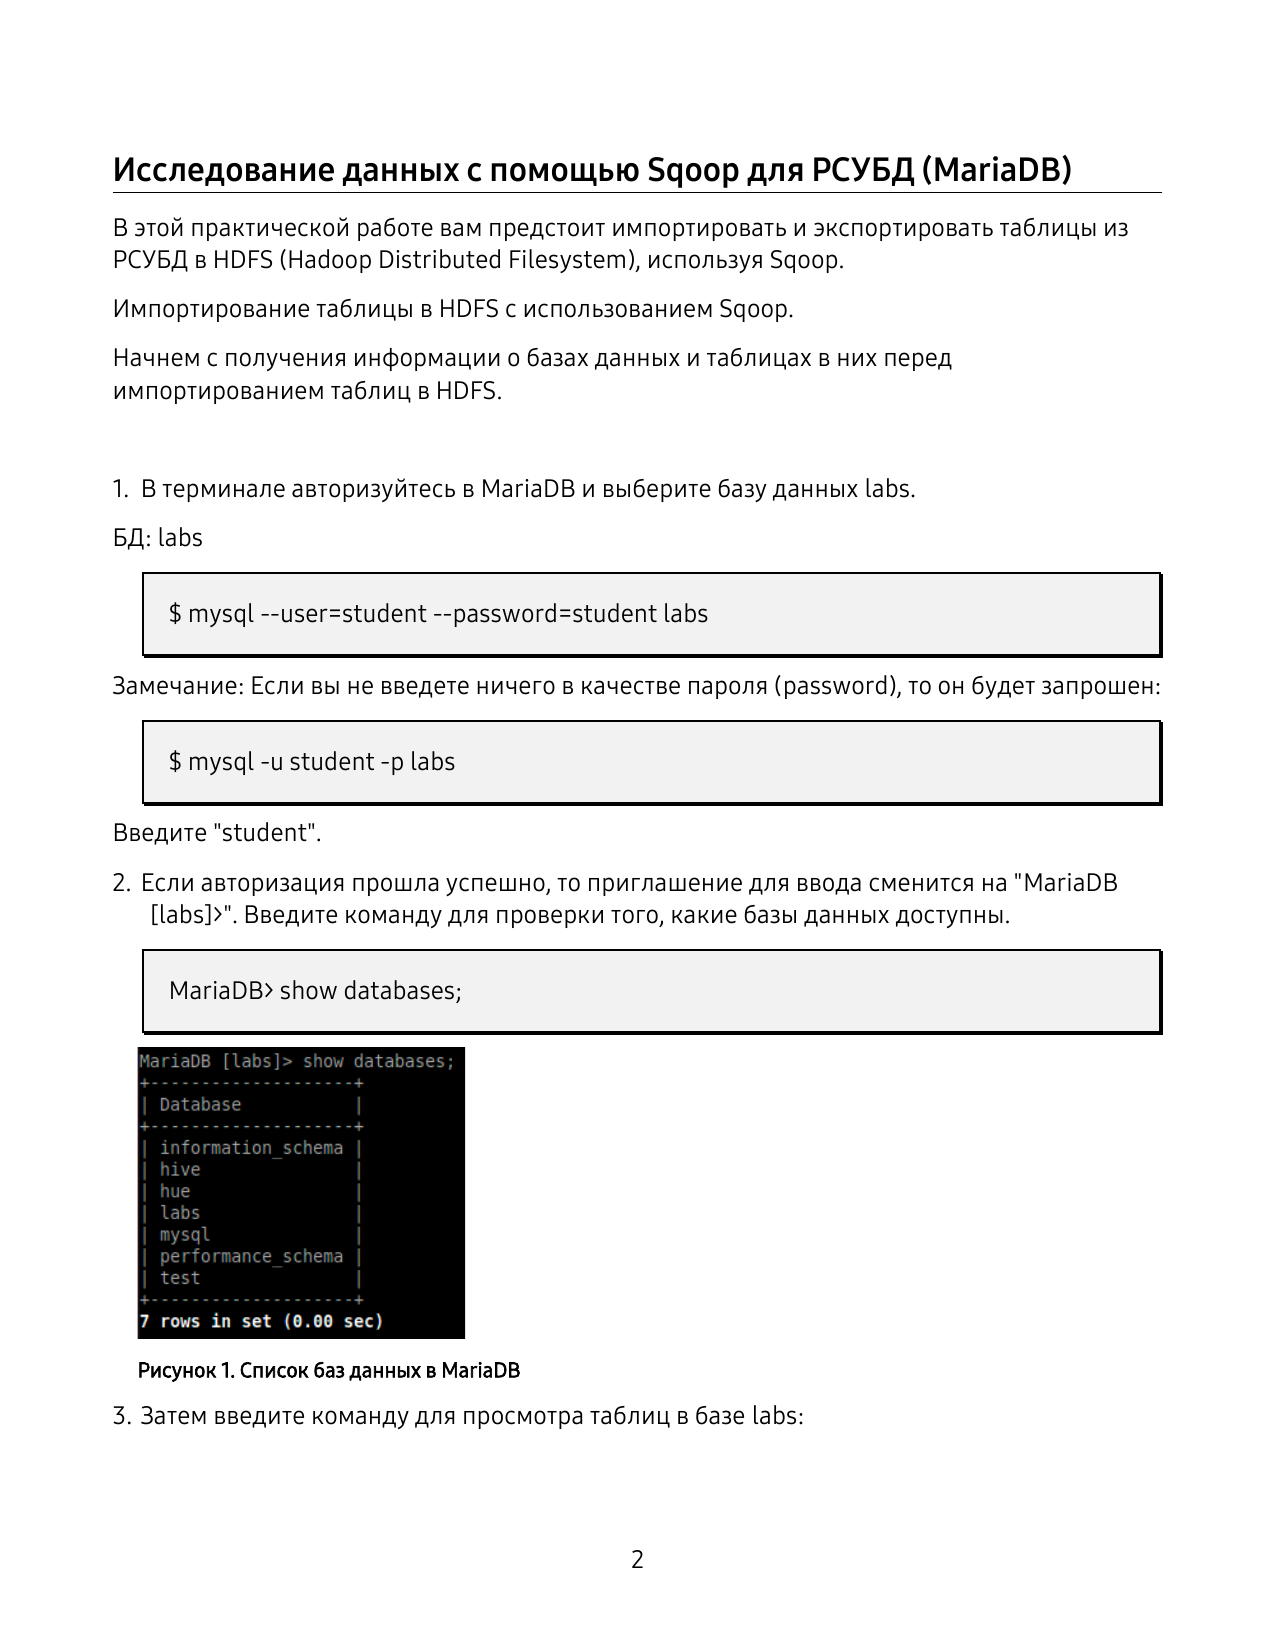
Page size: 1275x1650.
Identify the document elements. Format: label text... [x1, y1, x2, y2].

subtitle Если авторизация прошла успешно, то приглашение для ввода сменится на "MariaDB [labs]>". Введите команду для проверки того, какие базы данных доступны. [112, 868, 1162, 930]
subtitle Затем введите команду для просмотра таблиц в базе labs: [112, 1402, 1162, 1432]
text $ mysql --user=student --password=student labs [144, 574, 1159, 654]
subtitle Исследование данных с помощью Sqoop для РСУБД (MariaDB) [112, 150, 1162, 193]
text В этой практической работе вам предстоит импортировать и экспортировать таблицы из РСУБД в HDFS (Hadoop Distributed Filesystem), используя Sqoop. [112, 213, 1162, 275]
text БД: labs [112, 523, 1162, 553]
text Рисунок 1. Список баз данных в MariaDB [137, 1358, 1162, 1383]
text Начнем с получения информации о базах данных и таблицах в них перед импортированием таблиц в HDFS. [112, 343, 1162, 406]
picture [137, 1047, 466, 1339]
text MariaDB> show databases; [144, 951, 1159, 1031]
text Замечание: Если вы не введете ничего в качестве пароля (password), то он будет запрошен: [112, 671, 1162, 701]
text $ mysql -u student -p labs [144, 722, 1159, 802]
text Введите "student". [112, 819, 1162, 849]
subtitle В терминале авторизуйтесь в MariaDB и выберите базу данных labs. [112, 474, 1162, 504]
text Импортирование таблицы в HDFS с использованием Sqoop. [112, 294, 1162, 324]
